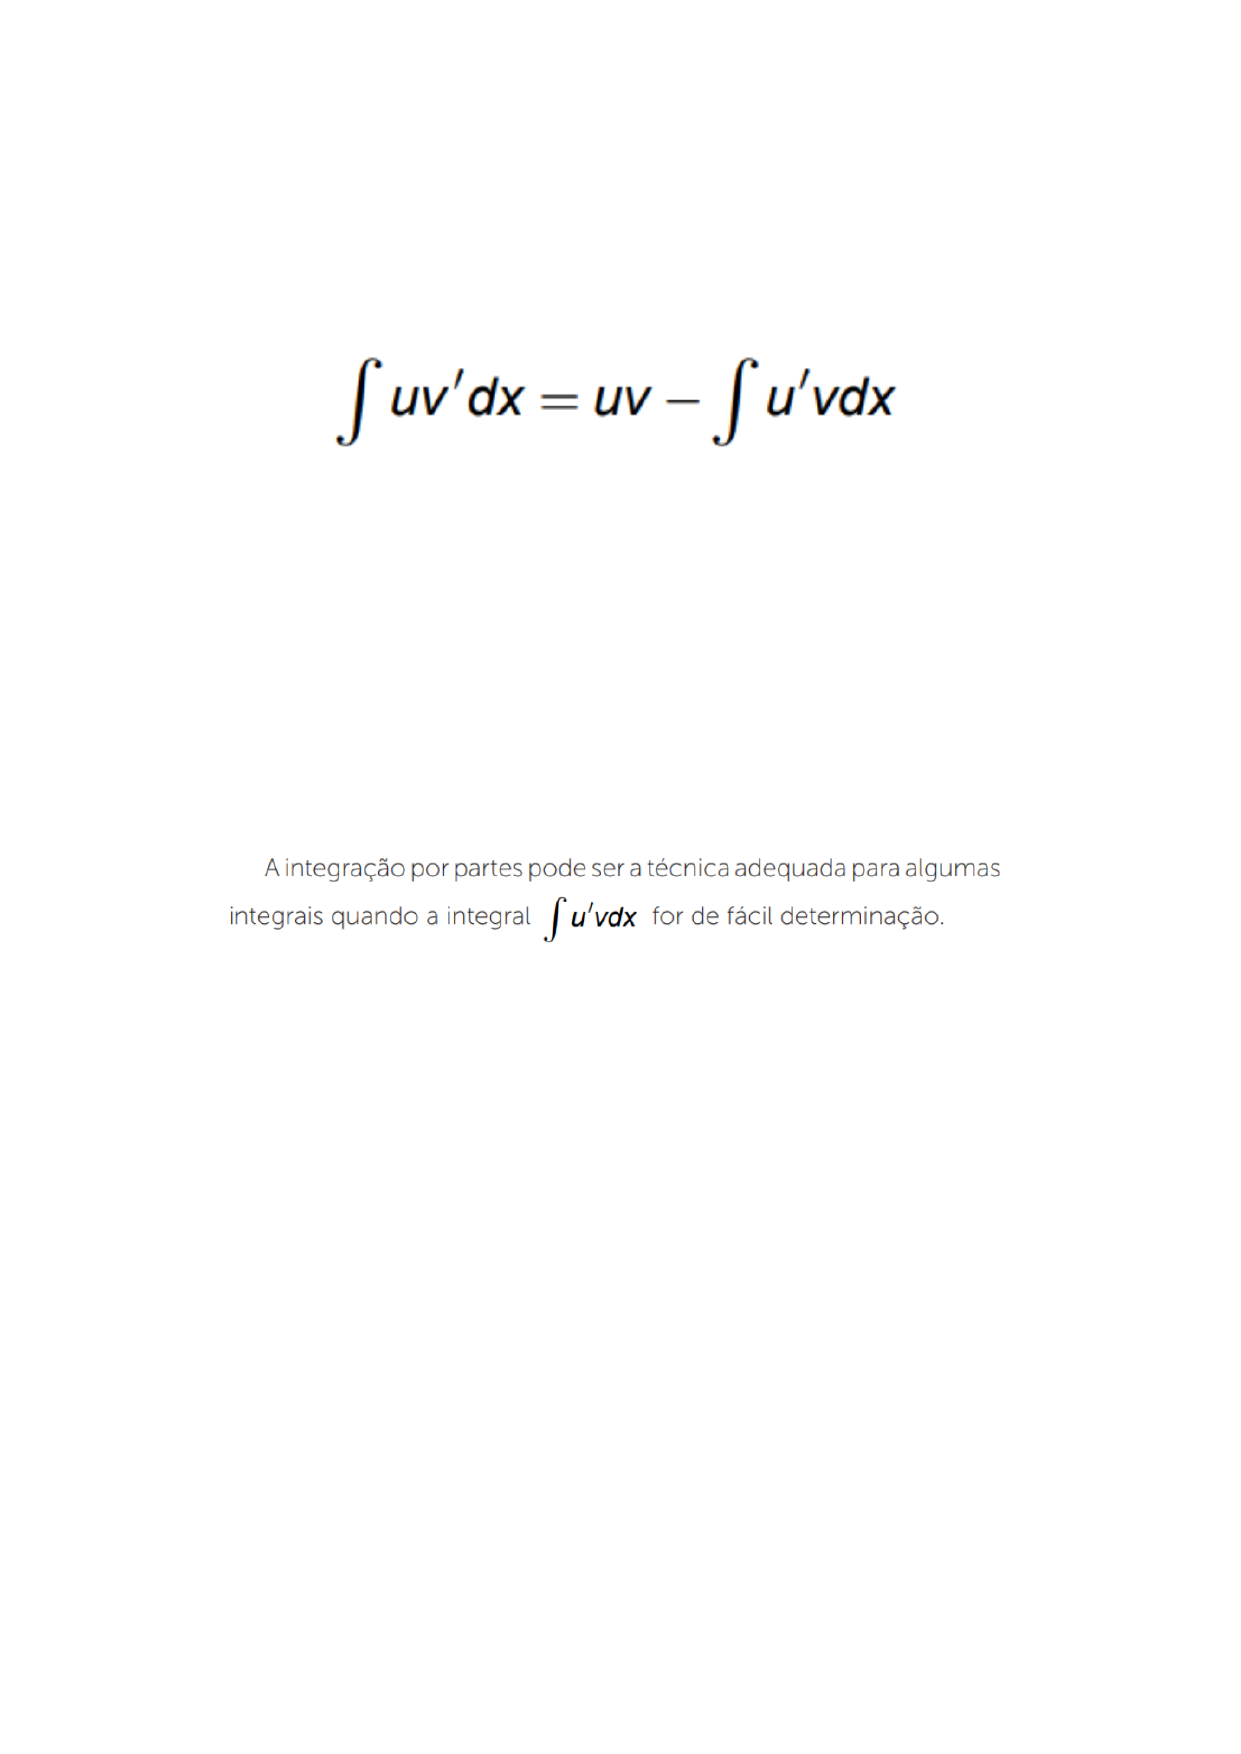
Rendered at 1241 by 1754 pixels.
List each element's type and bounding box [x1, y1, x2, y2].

picture [177, 147, 1063, 1145]
